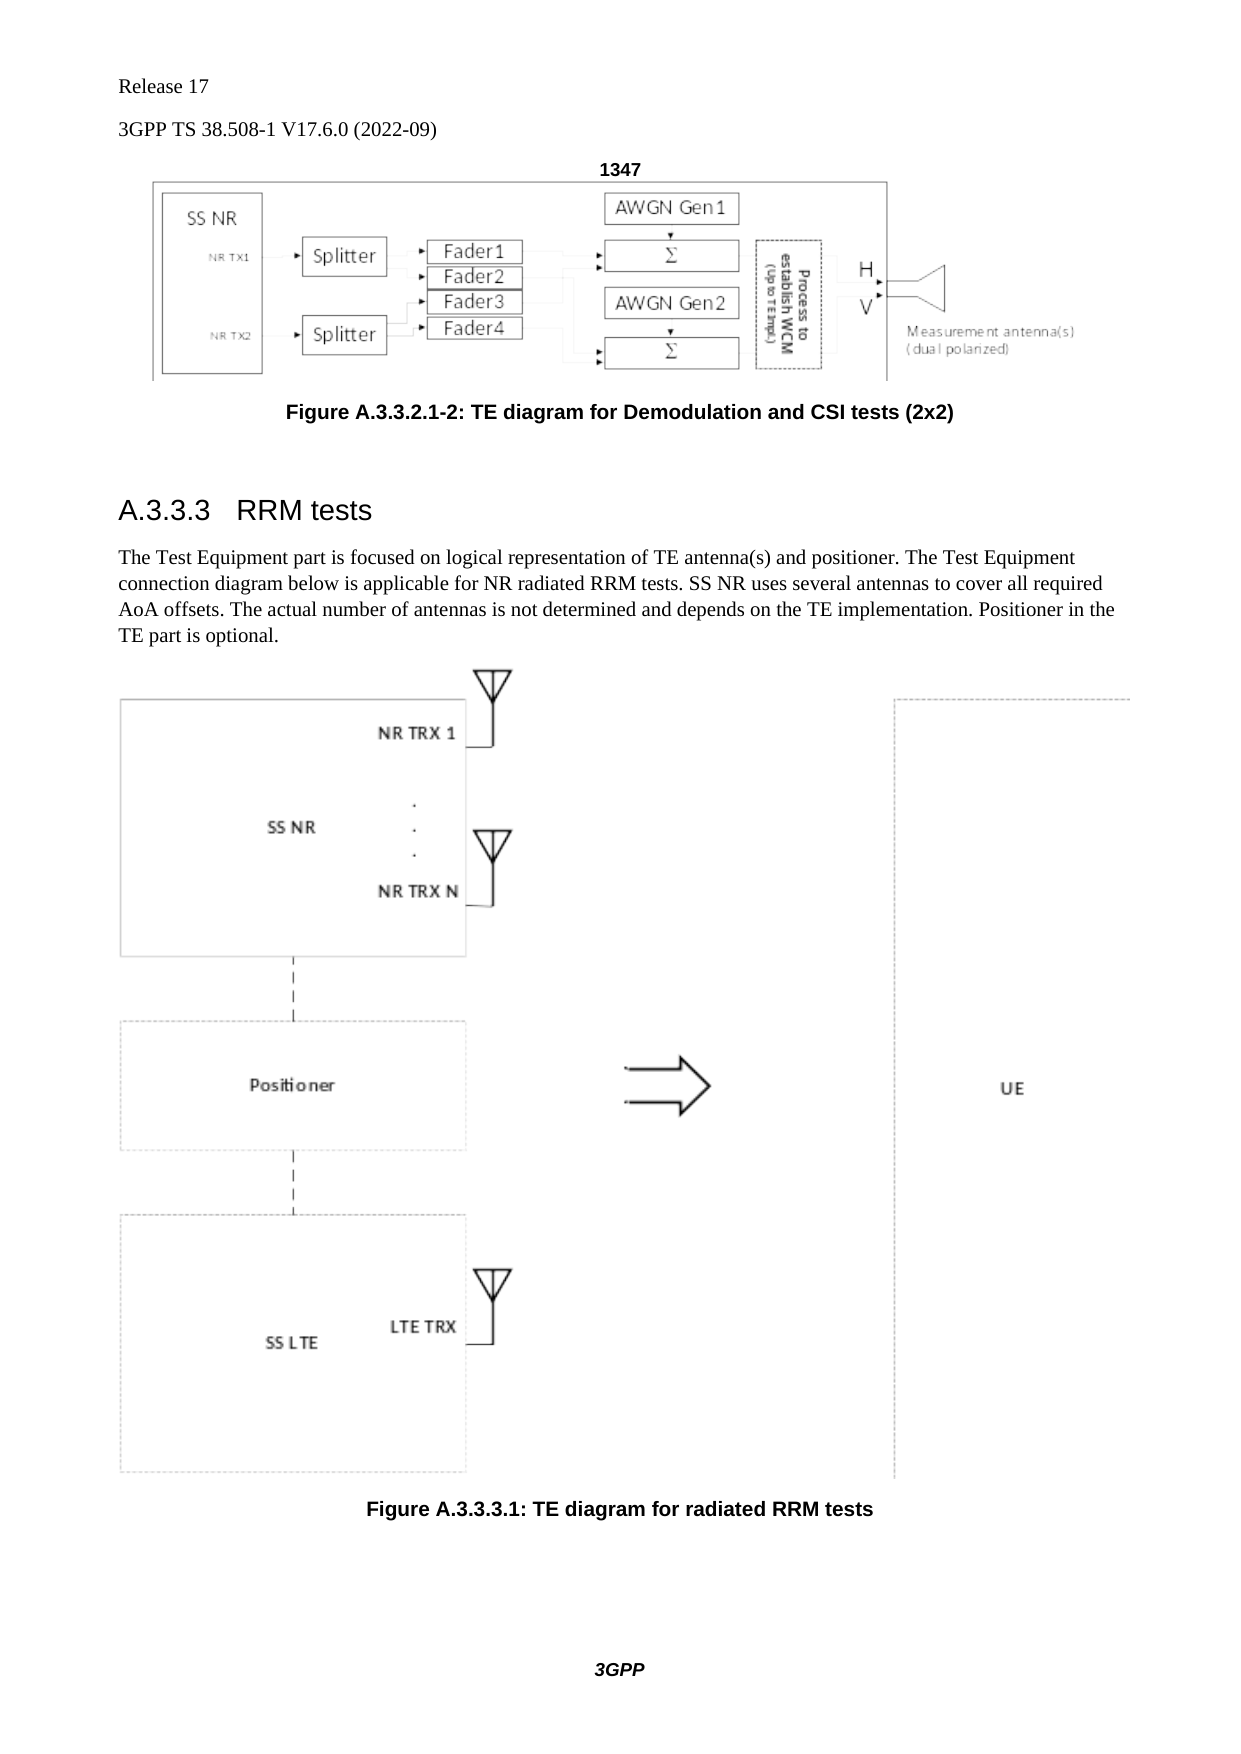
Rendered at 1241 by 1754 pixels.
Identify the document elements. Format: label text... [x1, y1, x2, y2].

text Figure A.3.3.2.1-2: TE diagram for Demodulation and CSI tests (2x2) [118, 399, 1122, 423]
text The Test Equipment part is focused on logical representation of TE antenna(s) and positioner. The Test Equipment connection diagram below is applicable for NR radiated RRM tests. SS NR uses several antennas to cover all required AoA offsets. The actual number of antennas is not determined and depends on the TE implementation. Positioner in the TE part is optional. [118, 545, 1122, 647]
text Figure A.3.3.3.1: TE diagram for radiated RRM tests [118, 1497, 1122, 1521]
subtitle A.3.3.3 RRM tests [118, 493, 1122, 526]
